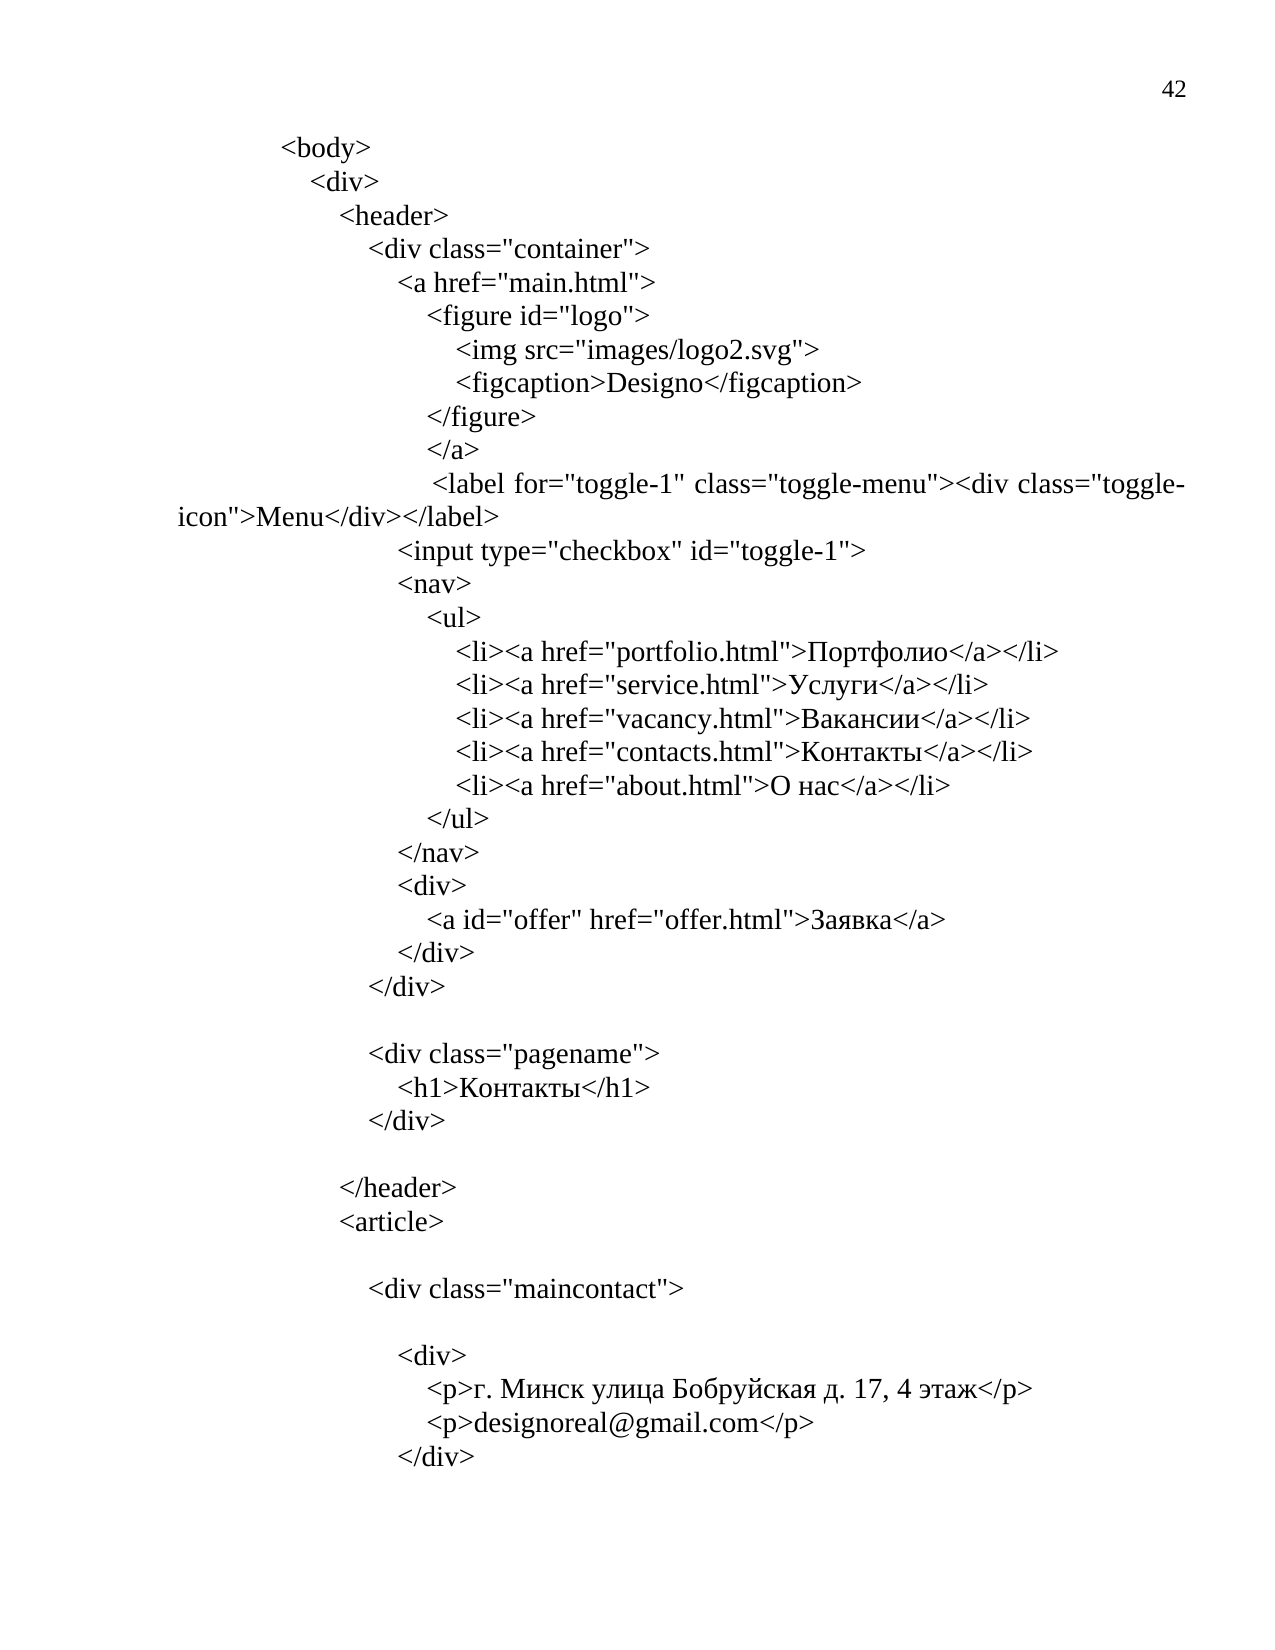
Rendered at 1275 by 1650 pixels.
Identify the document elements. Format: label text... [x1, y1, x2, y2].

text <body> [177, 131, 1186, 164]
text <figcaption>Designo</figcaption> [177, 365, 1186, 399]
text </nav> [177, 835, 1186, 868]
text <div> [177, 164, 1186, 198]
text <article> [177, 1204, 1186, 1237]
text <li><a href="service.html">Услуги</a></li> [177, 667, 1186, 701]
text <a href="main.html"> [177, 265, 1186, 298]
text </header> [177, 1170, 1186, 1204]
text <li><a href="portfolio.html">Портфолио</a></li> [177, 634, 1186, 667]
text <a id="offer" href="offer.html">Заявка</a> [177, 902, 1186, 936]
text <div class="pagename"> [177, 1036, 1186, 1070]
text <div> [177, 868, 1186, 902]
text <header> [177, 198, 1186, 231]
text <p>г. Минск улица Бобруйская д. 17, 4 этаж</p> [177, 1372, 1186, 1405]
text </div> [177, 936, 1186, 969]
text <ul> [177, 600, 1186, 634]
text <h1>Контакты</h1> [177, 1070, 1186, 1103]
text <p>designoreal@gmail.com</p> [177, 1405, 1186, 1439]
text <div class="container"> [177, 231, 1186, 265]
text <li><a href="contacts.html">Контакты</a></li> [177, 734, 1186, 768]
text <input type="checkbox" id="toggle-1"> [177, 533, 1186, 567]
text </div> [177, 1439, 1186, 1472]
text <nav> [177, 567, 1186, 600]
text </div> [177, 969, 1186, 1003]
text <figure id="logo"> [177, 298, 1186, 332]
text <li><a href="vacancy.html">Вакансии</a></li> [177, 701, 1186, 734]
text </figure> [177, 399, 1186, 432]
text </div> [177, 1103, 1186, 1137]
text <label for="toggle-1" class="toggle-menu"><div class="toggle-icon">Menu</div></label> [177, 466, 1186, 533]
text <li><a href="about.html">О нас</a></li> [177, 768, 1186, 801]
text </ul> [177, 801, 1186, 835]
text </a> [177, 432, 1186, 466]
text <div> [177, 1338, 1186, 1372]
text <div class="maincontact"> [177, 1271, 1186, 1304]
text <img src="images/logo2.svg"> [177, 332, 1186, 365]
